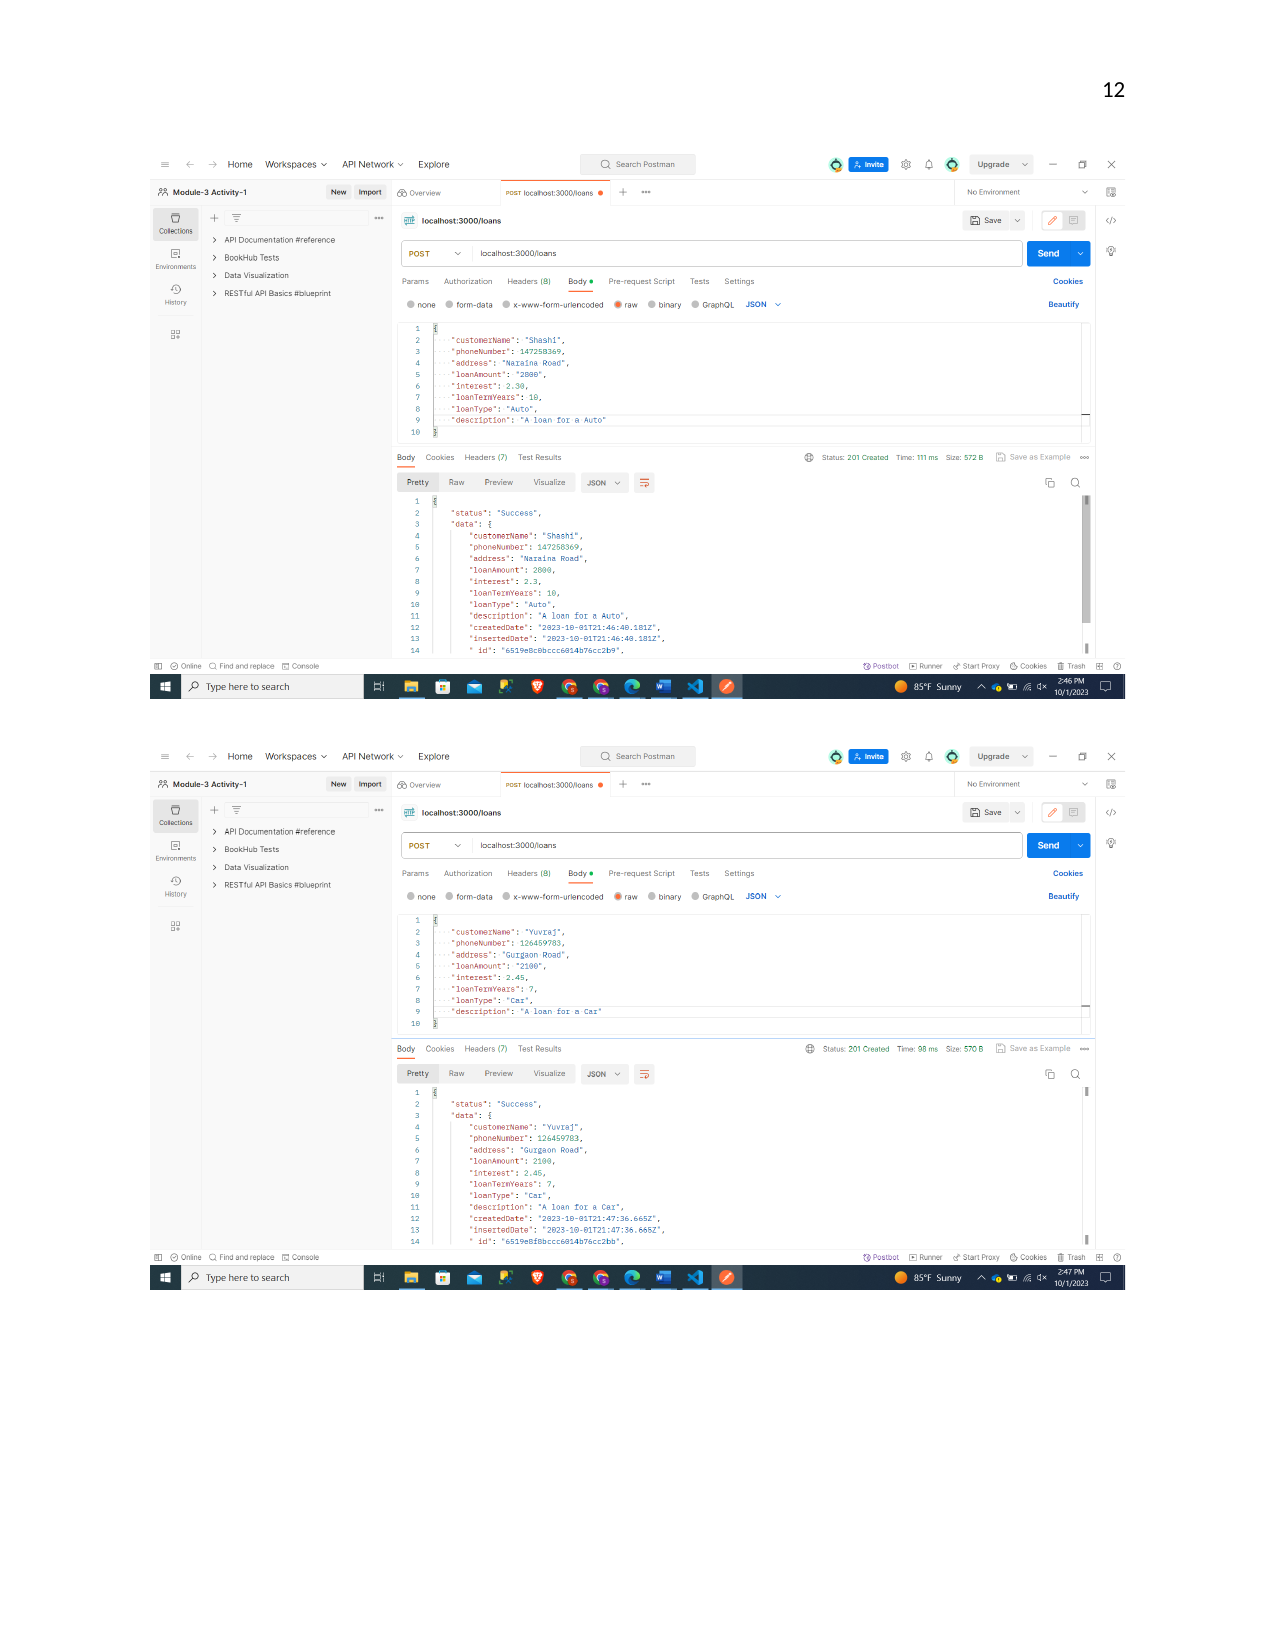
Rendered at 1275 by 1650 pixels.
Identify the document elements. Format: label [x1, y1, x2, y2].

picture [150, 741, 1125, 1290]
picture [150, 150, 1125, 699]
